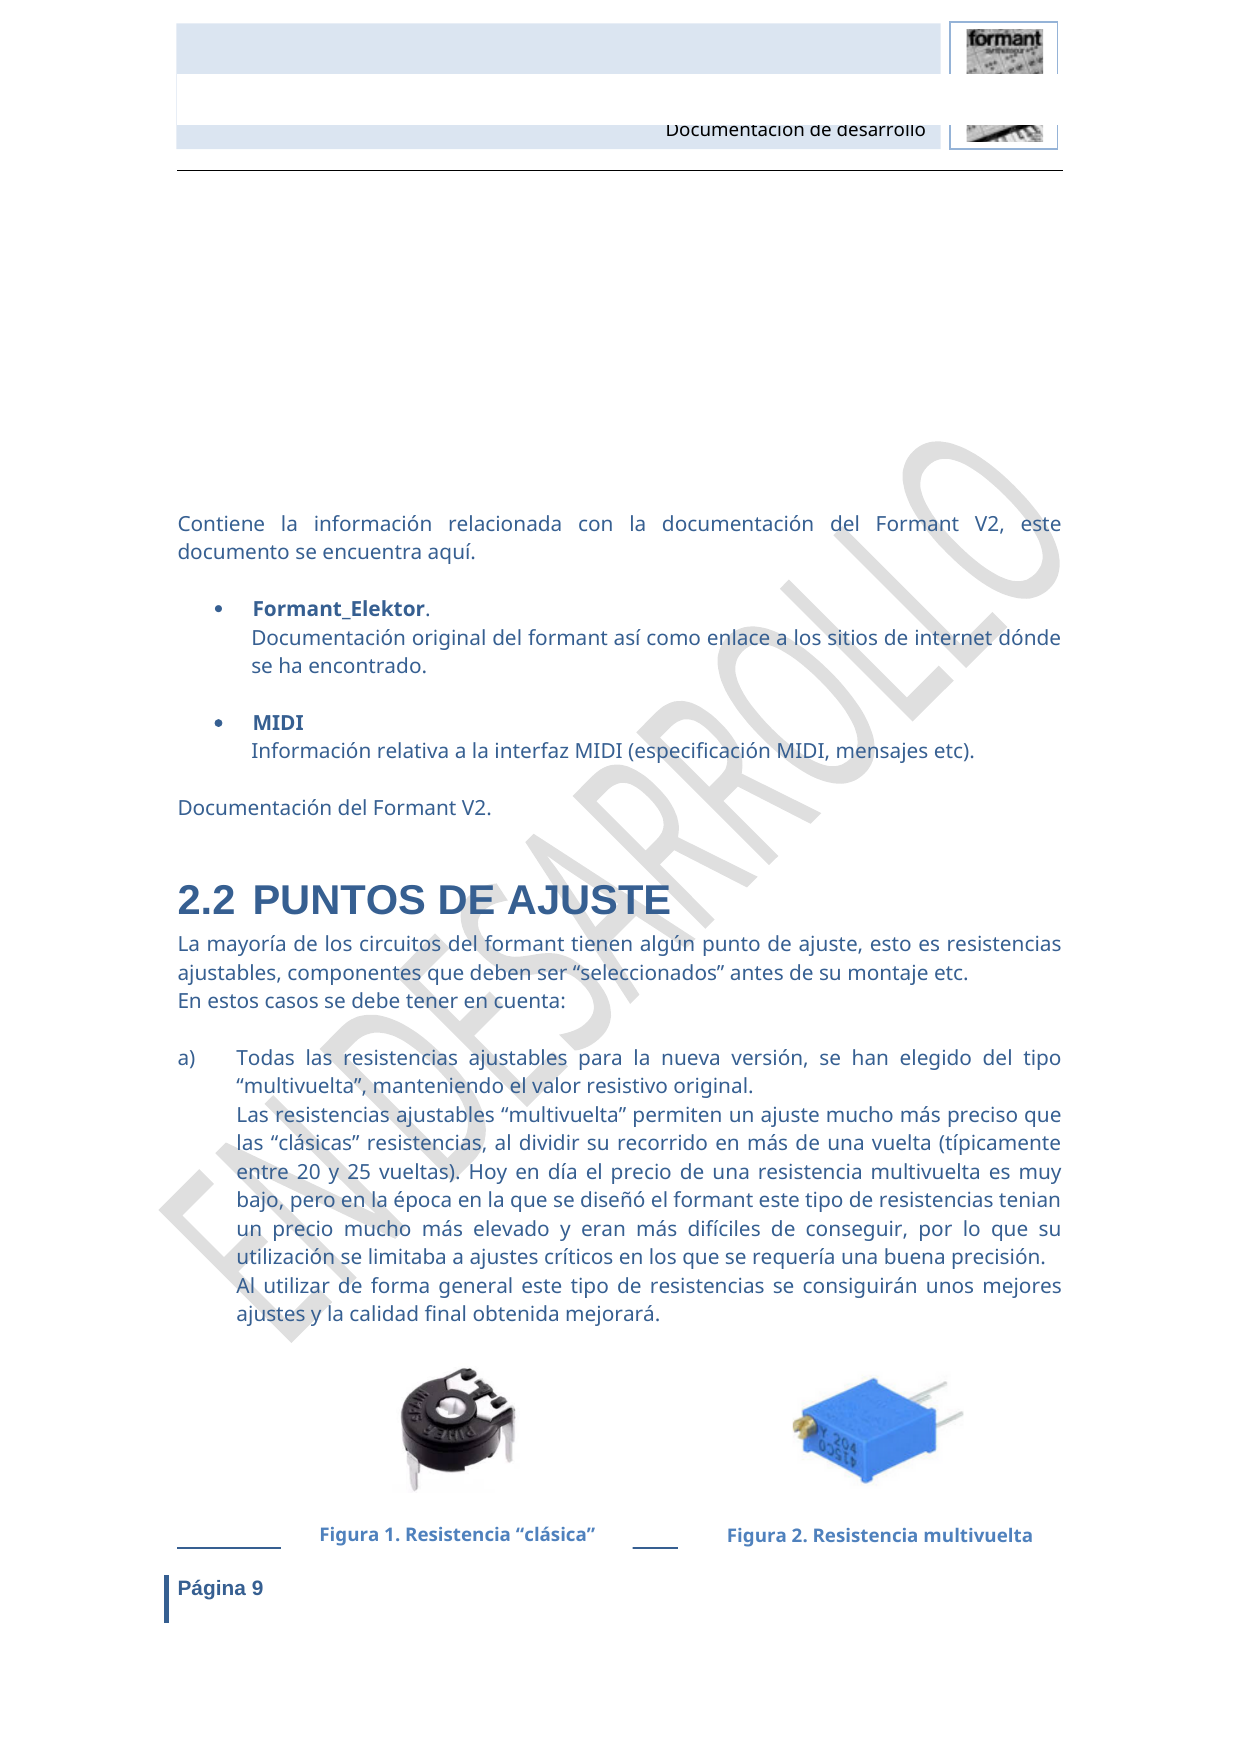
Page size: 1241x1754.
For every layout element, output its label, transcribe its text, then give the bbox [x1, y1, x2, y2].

text La mayoría de los circuitos del formant tienen algún punto de ajuste, esto es resistencias ajustables, componentes que deben ser “seleccionados” antes de su montaje etc. [177, 929, 1063, 986]
text En estos casos se debe tener en cuenta: [177, 986, 1063, 1015]
text Al utilizar de forma general este tipo de resistencias se consiguirán unos mejores ajustes y la calidad final obtenida mejorará. [236, 1271, 1063, 1328]
text Información relativa a la interfaz MIDI (especificación MIDI, mensajes etc). [251, 737, 1063, 765]
picture [966, 125, 1044, 142]
text Contiene la información relacionada con la documentación del Formant V2, este documento se encuentra aquí. [177, 509, 1063, 566]
list Todas las resistencias ajustables para la nueva versión, se han elegido del tipo “multivuelta”, manteniendo el valor resistivo original. [177, 1043, 1063, 1100]
text Documentación del Formant V2. [177, 793, 1063, 822]
picture [966, 29, 1044, 74]
picture [392, 1363, 522, 1493]
list Formant_Elektor. [215, 594, 1063, 623]
text Documentación original del formant así como enlace a los sitios de internet dónde se ha encontrado. [251, 623, 1063, 680]
picture [788, 1365, 971, 1494]
list Las resistencias ajustables “multivuelta” permiten un ajuste mucho más preciso que las “clásicas” resistencias, al dividir su recorrido en más de una vuelta (típicamente entre 20 y 25 vueltas). Hoy en día el precio de una resistencia multivuelta es muy bajo, pero en la época en la que se diseñó el formant este tipo de resistencias tenian un precio mucho más elevado y eran más difíciles de conseguir, por lo que su utilización se limitaba a ajustes críticos en los que se requería una buena precisión. [236, 1100, 1063, 1271]
list MIDI [215, 708, 1063, 737]
subtitle Puntos de ajuste [177, 875, 1063, 923]
